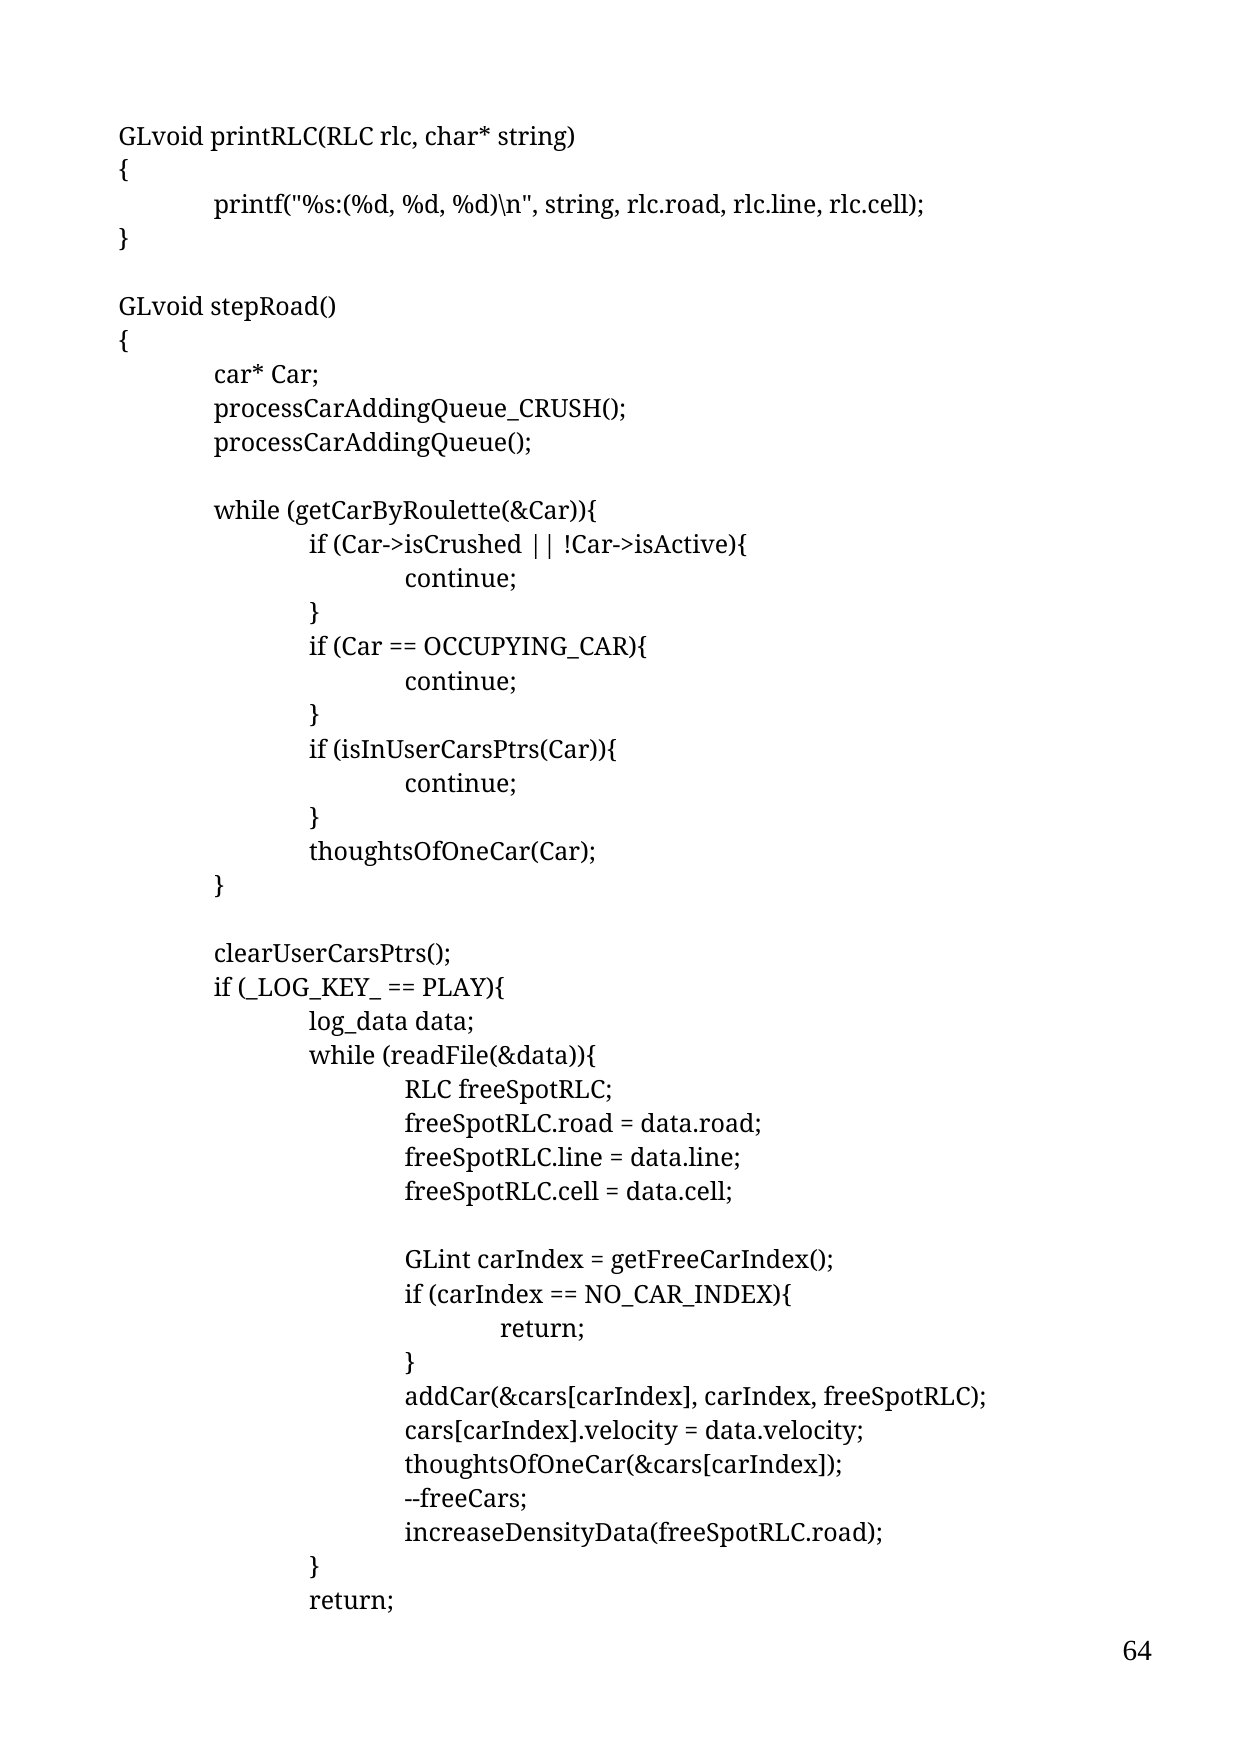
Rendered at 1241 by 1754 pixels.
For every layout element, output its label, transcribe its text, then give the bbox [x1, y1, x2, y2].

text freeSpotRLC.cell = data.cell; [118, 1174, 1152, 1208]
text freeSpotRLC.line = data.line; [118, 1140, 1152, 1174]
text } [118, 1549, 1152, 1583]
text if (carIndex == NO_CAR_INDEX){ [118, 1276, 1152, 1310]
text thoughtsOfOneCar(&cars[carIndex]); [118, 1447, 1152, 1481]
text } [118, 220, 1152, 254]
text freeSpotRLC.road = data.road; [118, 1106, 1152, 1140]
text continue; [118, 663, 1152, 697]
text return; [118, 1310, 1152, 1344]
text processCarAddingQueue(); [118, 425, 1152, 459]
text increaseDensityData(freeSpotRLC.road); [118, 1515, 1152, 1549]
text cars[carIndex].velocity = data.velocity; [118, 1412, 1152, 1447]
text --freeCars; [118, 1481, 1152, 1515]
text while (getCarByRoulette(&Car)){ [118, 493, 1152, 527]
text log_data data; [118, 1004, 1152, 1038]
text } [118, 799, 1152, 833]
text if (isInUserCarsPtrs(Car)){ [118, 731, 1152, 765]
text GLint carIndex = getFreeCarIndex(); [118, 1242, 1152, 1276]
text clearUserCarsPtrs(); [118, 936, 1152, 970]
text printf("%s:(%d, %d, %d)\n", string, rlc.road, rlc.line, rlc.cell); [118, 186, 1152, 220]
text car* Car; [118, 357, 1152, 391]
text while (readFile(&data)){ [118, 1038, 1152, 1072]
text addCar(&cars[carIndex], carIndex, freeSpotRLC); [118, 1378, 1152, 1412]
text } [118, 697, 1152, 731]
text { [118, 322, 1152, 357]
text } [118, 1344, 1152, 1378]
text if (Car == OCCUPYING_CAR){ [118, 629, 1152, 663]
text RLC freeSpotRLC; [118, 1072, 1152, 1106]
text if (Car->isCrushed || !Car->isActive){ [118, 527, 1152, 561]
text { [118, 152, 1152, 186]
text processCarAddingQueue_CRUSH(); [118, 391, 1152, 425]
text return; [118, 1583, 1152, 1617]
text if (_LOG_KEY_ == PLAY){ [118, 970, 1152, 1004]
text GLvoid printRLC(RLC rlc, char* string) [118, 118, 1152, 152]
text } [118, 595, 1152, 629]
text GLvoid stepRoad() [118, 288, 1152, 322]
text continue; [118, 765, 1152, 799]
text thoughtsOfOneCar(Car); [118, 833, 1152, 867]
text continue; [118, 561, 1152, 595]
text } [118, 867, 1152, 902]
